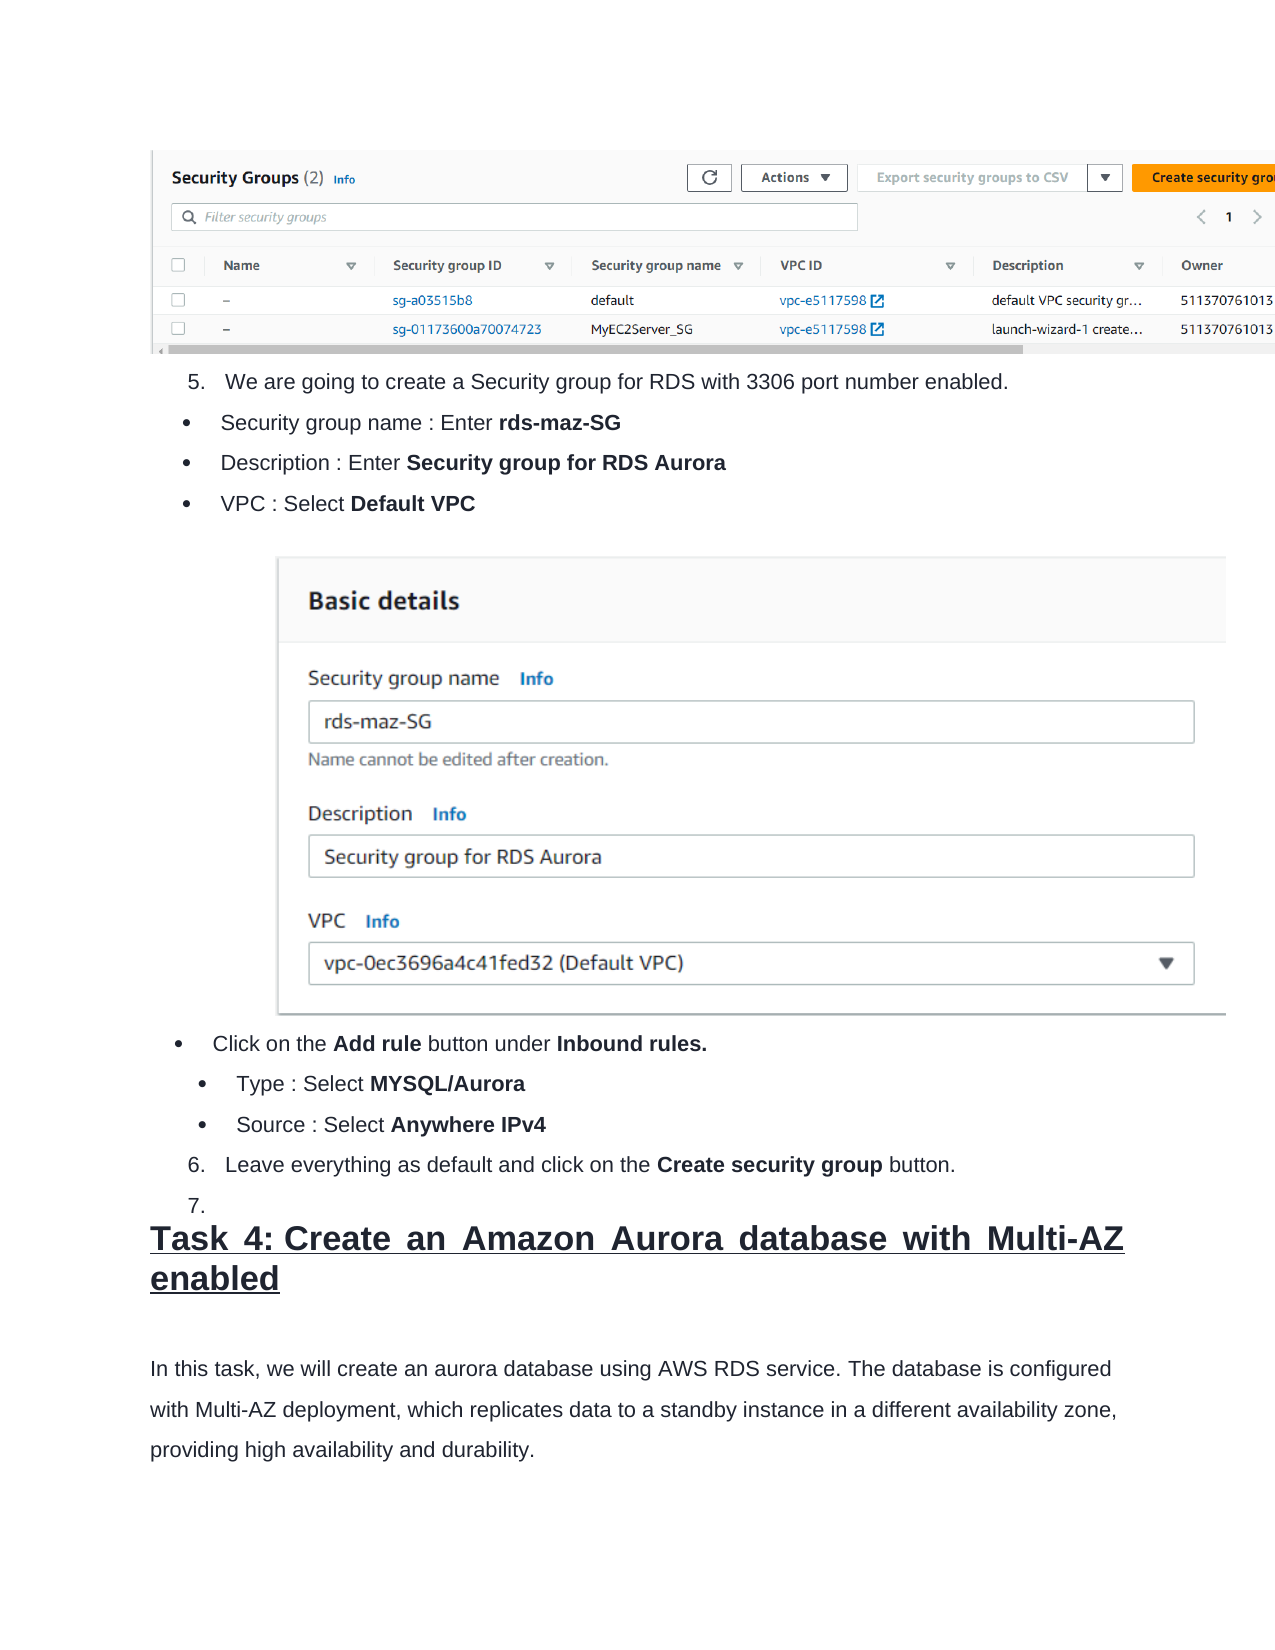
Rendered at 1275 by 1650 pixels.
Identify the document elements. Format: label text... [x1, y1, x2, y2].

picture [150, 150, 1275, 354]
list VPC : Select Default VPC [183, 476, 1055, 557]
subtitle Task 4: Create an Amazon Aurora database with Multi-AZ enabled [150, 1254, 1125, 1341]
picture [275, 556, 1226, 1016]
text In this task, we will create an aurora database using AWS RDS service. The database is configured with Multi-AZ deployment, which replicates data to a standby instance in a different availability zone, providing high availability and durability. [150, 1341, 1125, 1462]
subtitle Task 4: Create an Amazon Aurora database with Multi-AZ enabled [150, 1218, 1125, 1253]
list Security group name : Enter rds-maz-SG [183, 394, 1055, 435]
list Leave everything as default and click on the Create security group button. [187, 1137, 1078, 1178]
list Description : Enter Security group for RDS Aurora [183, 435, 1055, 476]
list We are going to create a Security group for RDS with 3306 port number enabled. [187, 354, 1078, 394]
list Type : Select MYSQL/Aurora [198, 1056, 1078, 1096]
list Click on the Add rule button under Inbound rules. [175, 1015, 1102, 1056]
list Source : Select Anywhere IPv4 [198, 1096, 1078, 1137]
